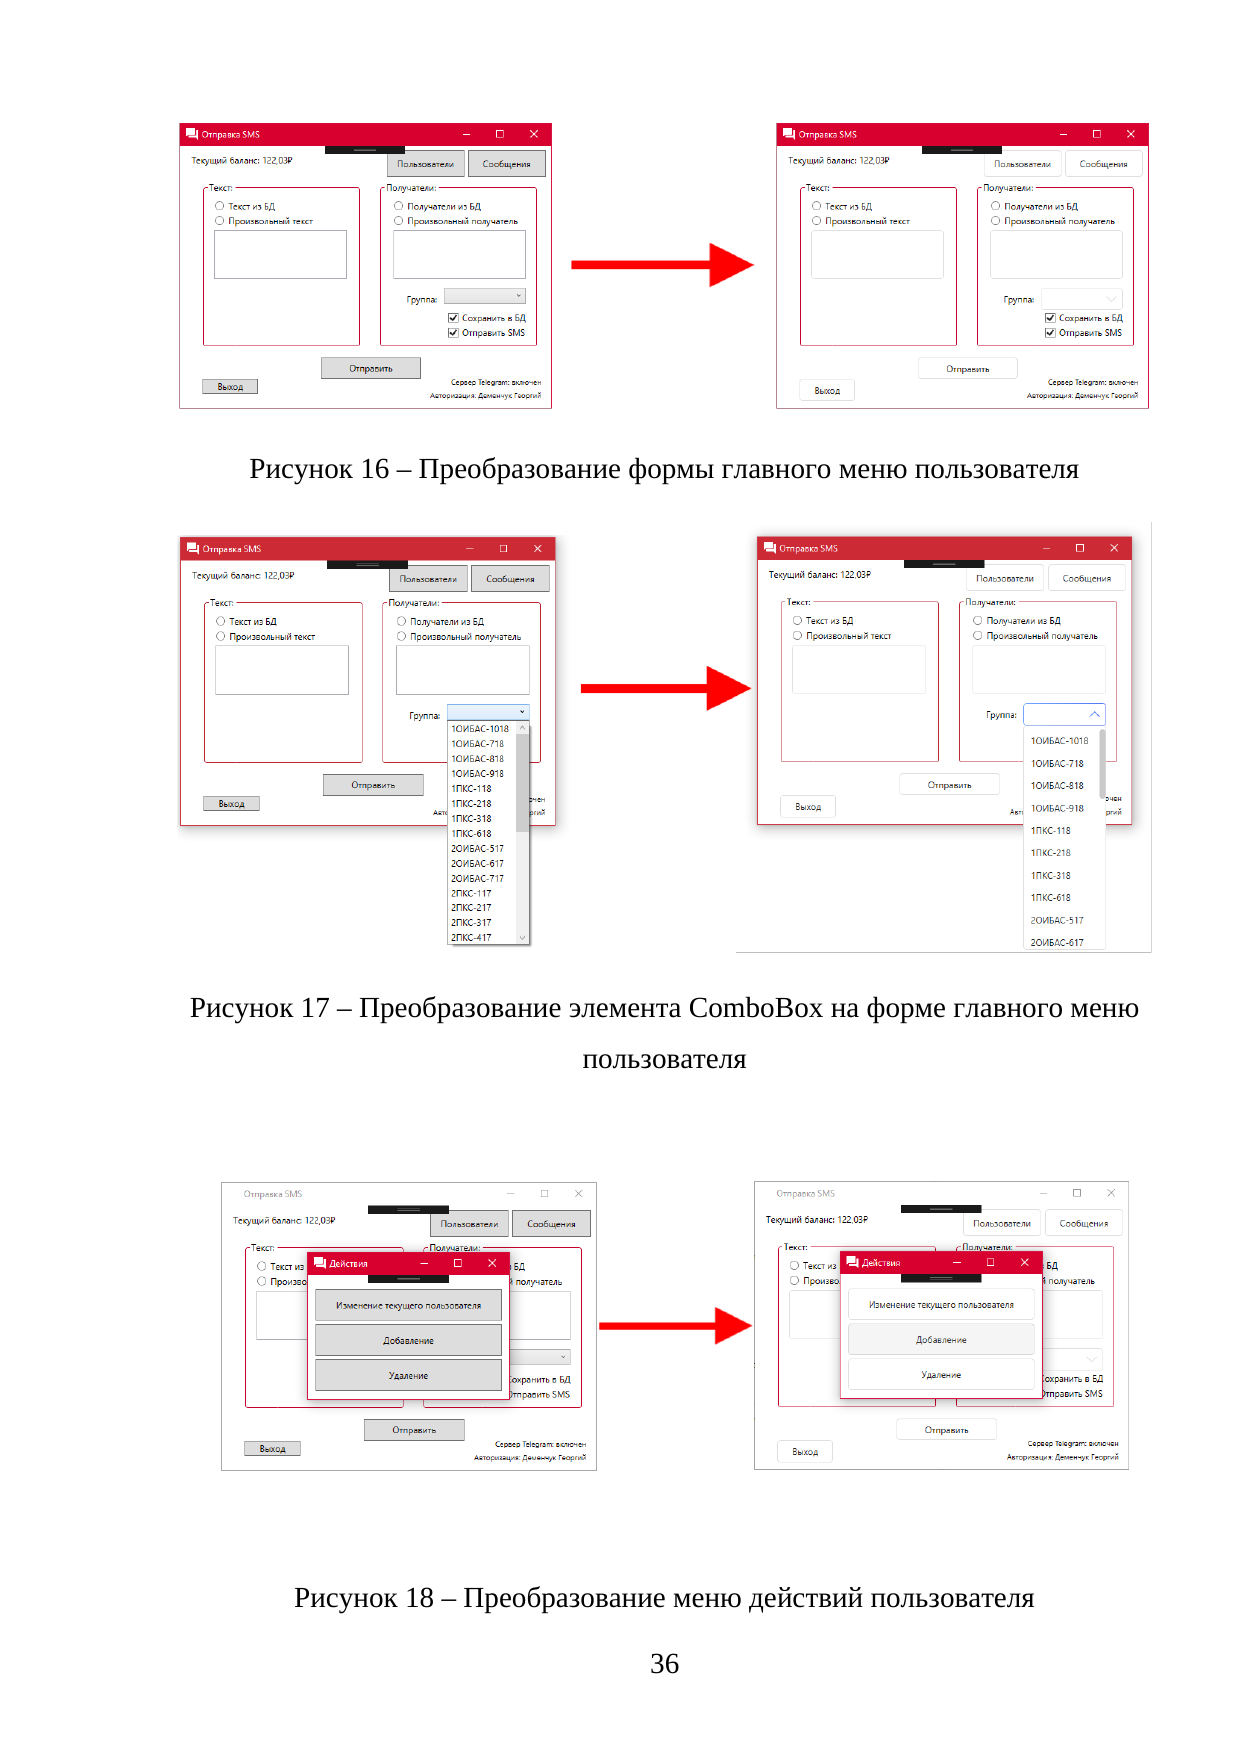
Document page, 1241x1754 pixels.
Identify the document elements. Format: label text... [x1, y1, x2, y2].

picture [177, 1111, 1152, 1542]
text Рисунок 16 – Преобразование формы главного меню пользователя [177, 451, 1152, 485]
picture [177, 118, 1152, 414]
text Рисунок 17 – Преобразование элемента ComboBox на форме главного меню пользователя [177, 990, 1152, 1074]
text Рисунок 18 – Преобразование меню действий пользователя [177, 1580, 1152, 1613]
picture [177, 522, 1152, 953]
